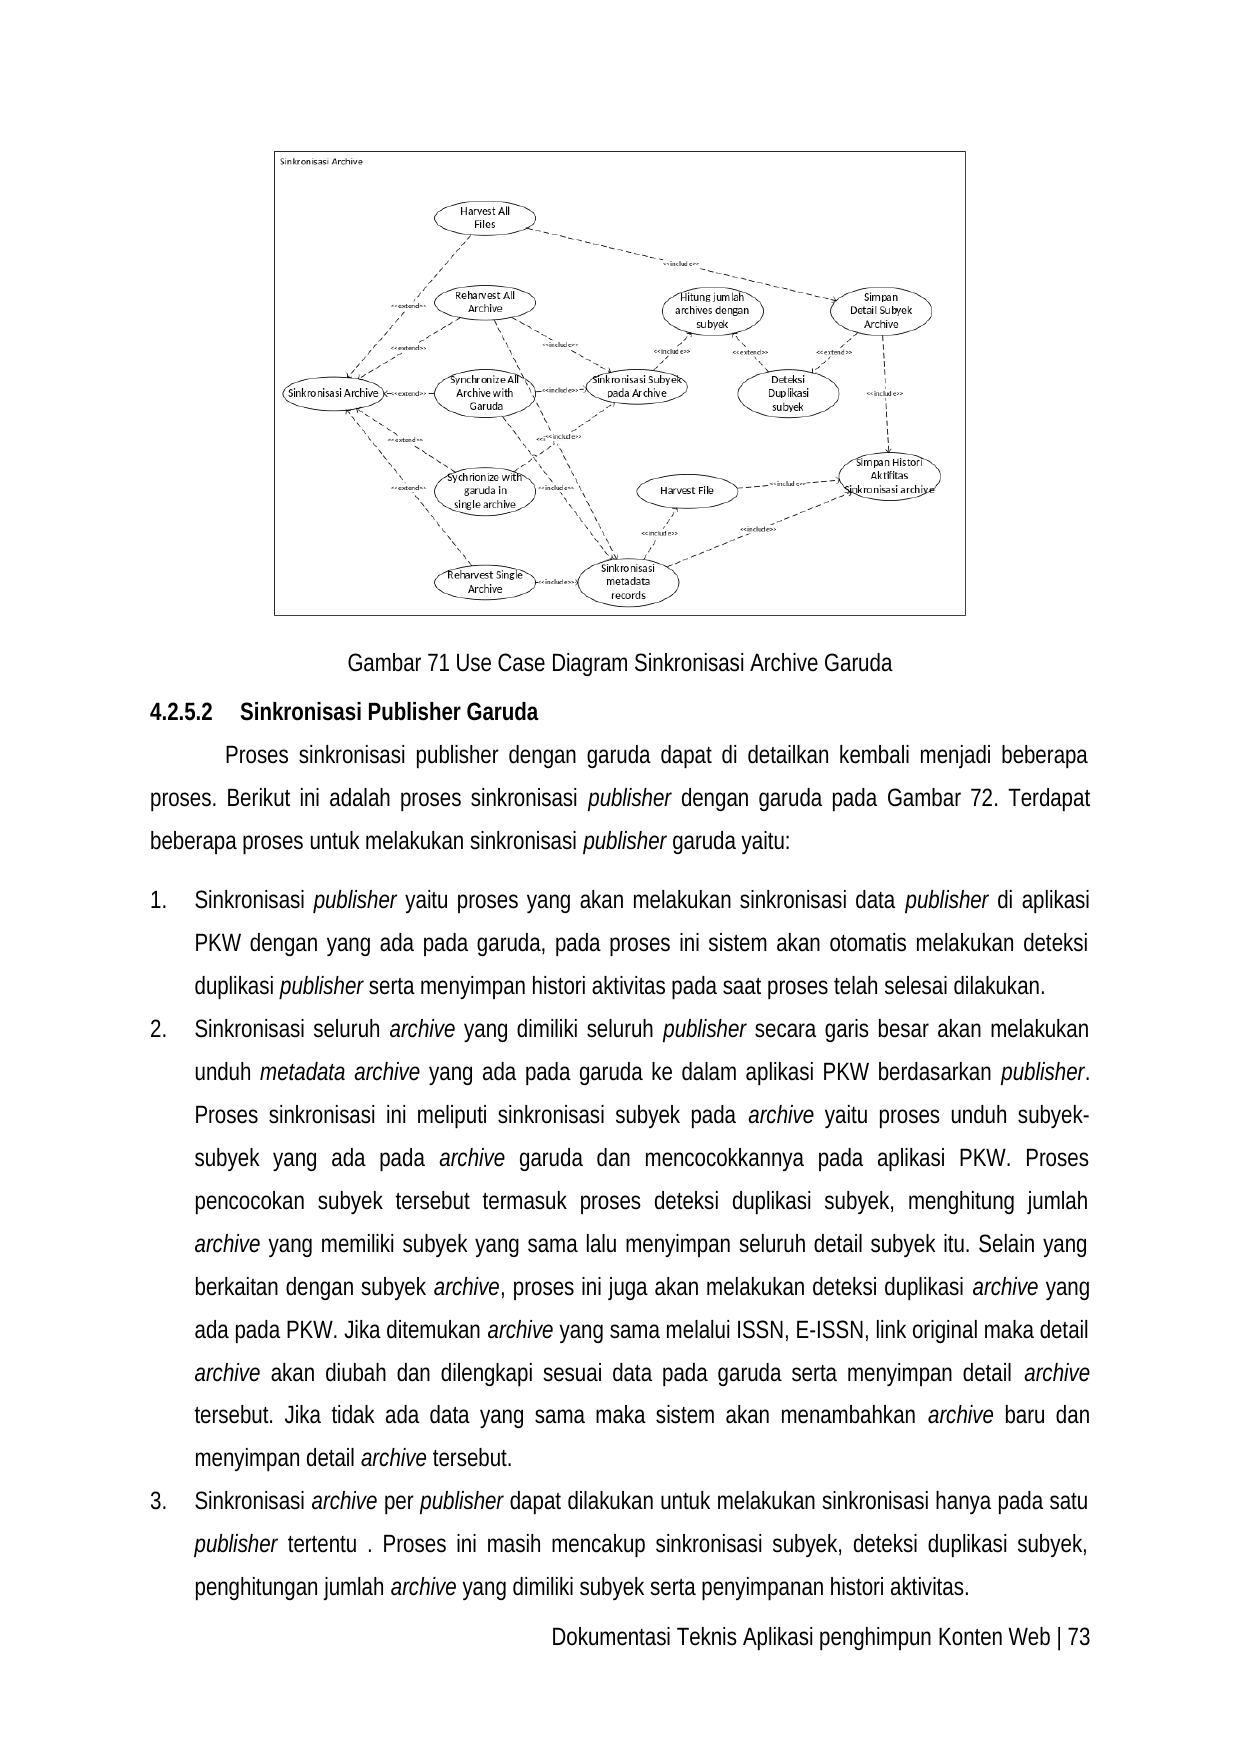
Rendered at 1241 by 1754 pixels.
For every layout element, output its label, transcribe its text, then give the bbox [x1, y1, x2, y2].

list Sinkronisasi seluruh archive yang dimiliki seluruh publisher secara garis besar akan melakukan unduh metadata archive yang ada pada garuda ke dalam aplikasi PKW berdasarkan publisher. Proses sinkronisasi ini meliputi sinkronisasi subyek pada archive yaitu proses unduh subyek-subyek yang ada pada archive garuda dan mencocokkannya pada aplikasi PKW. Proses pencocokan subyek tersebut termasuk proses deteksi duplikasi subyek, menghitung jumlah archive yang memiliki subyek yang sama lalu menyimpan seluruh detail subyek itu. Selain yang berkaitan dengan subyek archive, proses ini juga akan melakukan deteksi duplikasi archive yang ada pada PKW. Jika ditemukan archive yang sama melalui ISSN, E-ISSN, link original maka detail archive akan diubah dan dilengkapi sesuai data pada garuda serta menyimpan detail archive tersebut. Jika tidak ada data yang sama maka sistem akan menambahkan archive baru dan menyimpan detail archive tersebut. [150, 1014, 1090, 1472]
list Sinkronisasi archive per publisher dapat dilakukan untuk melakukan sinkronisasi hanya pada satu publisher tertentu . Proses ini masih mencakup sinkronisasi subyek, deteksi duplikasi subyek, penghitungan jumlah archive yang dimiliki subyek serta penyimpanan histori aktivitas. [150, 1486, 1090, 1601]
text Proses sinkronisasi publisher dengan garuda dapat di detailkan kembali menjadi beberapa proses. Berikut ini adalah proses sinkronisasi publisher dengan garuda pada Gambar 37. Terdapat beberapa proses untuk melakukan sinkronisasi publisher garuda yaitu: [150, 740, 1090, 854]
subtitle Sinkronisasi Publisher Garuda [150, 697, 1090, 726]
text Gambar 71 Use Case Diagram Sinkronisasi Archive Garuda [150, 648, 1090, 676]
list Sinkronisasi publisher yaitu proses yang akan melakukan sinkronisasi data publisher di aplikasi PKW dengan yang ada pada garuda, pada proses ini sistem akan otomatis melakukan deteksi duplikasi publisher serta menyimpan histori aktivitas pada saat proses telah selesai dilakukan. [150, 885, 1090, 1000]
